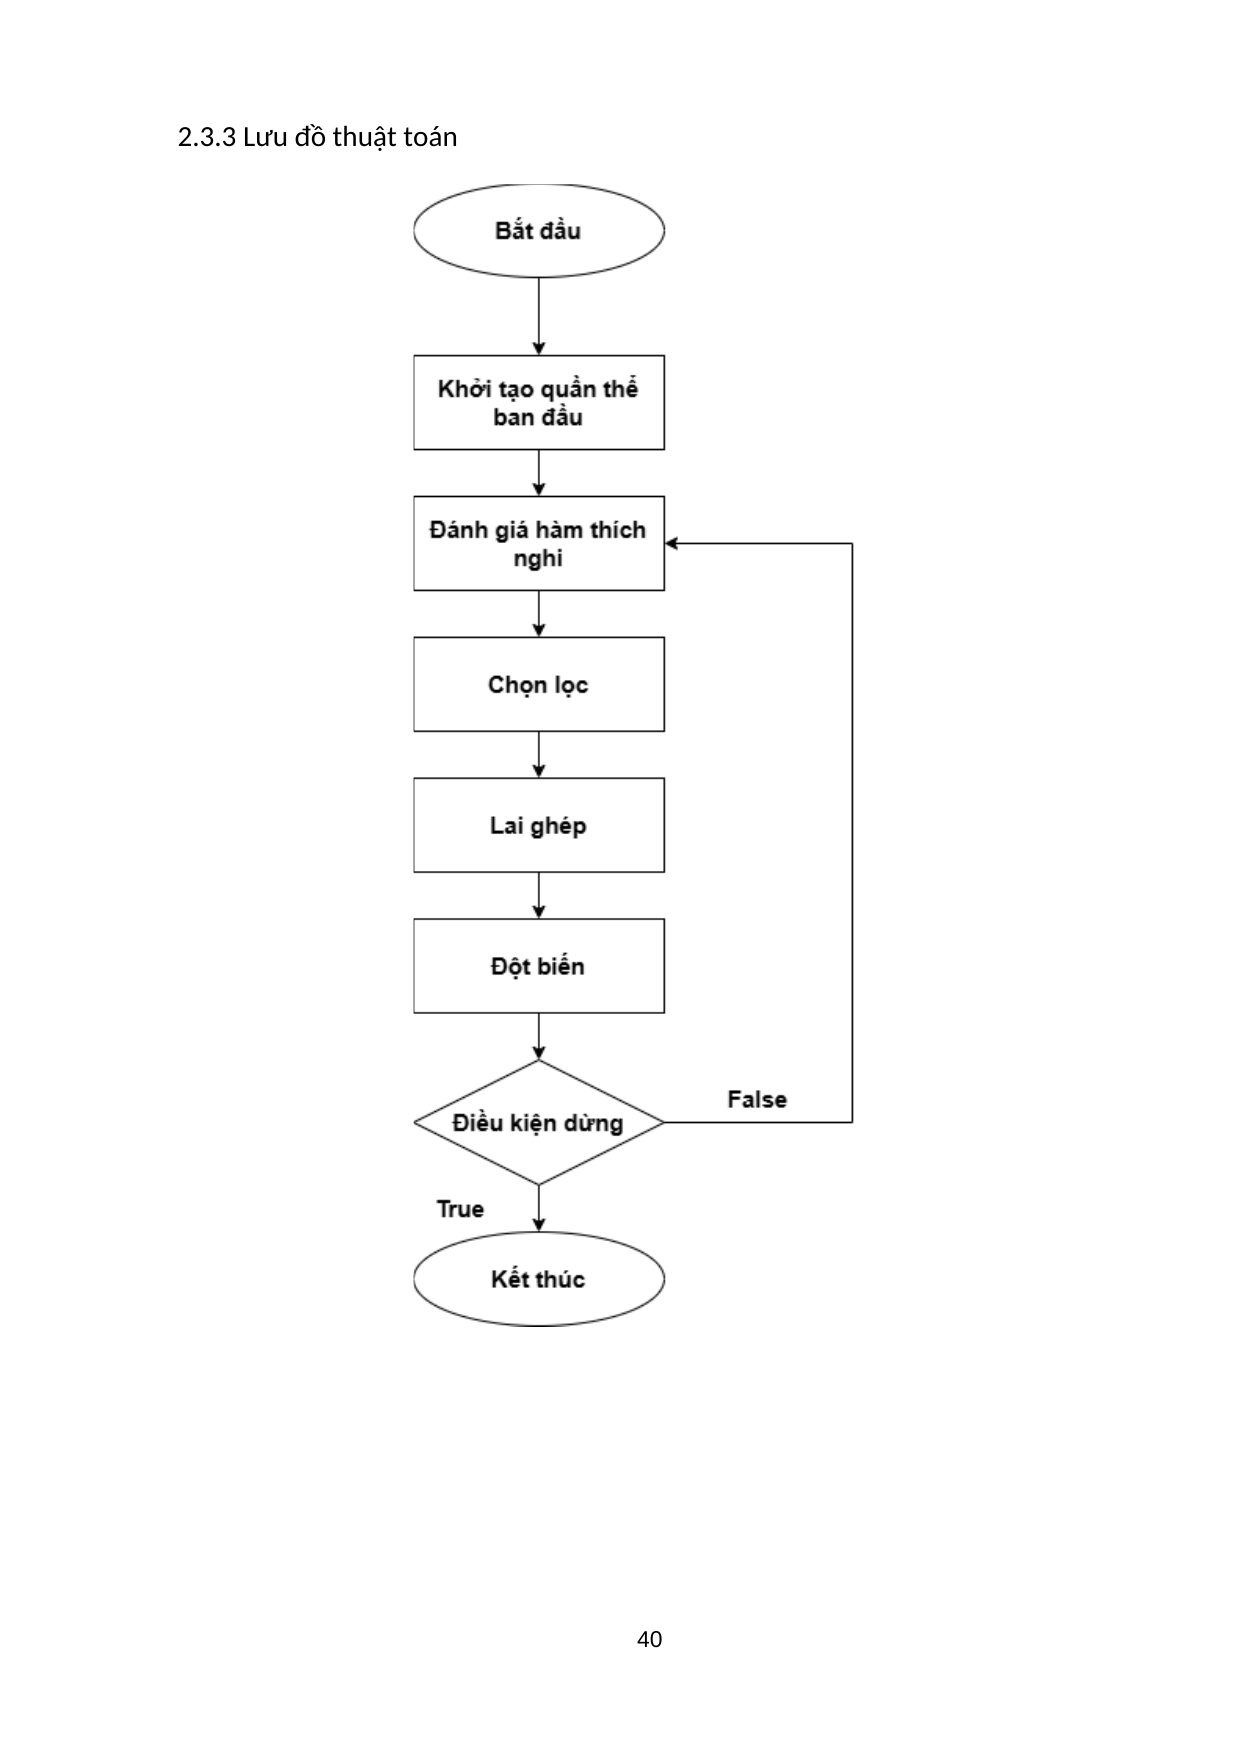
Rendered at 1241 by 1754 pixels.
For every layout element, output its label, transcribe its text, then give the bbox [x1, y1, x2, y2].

subtitle 2.3.3 Lưu đồ thuật toán [177, 118, 1122, 154]
picture [413, 184, 865, 1327]
